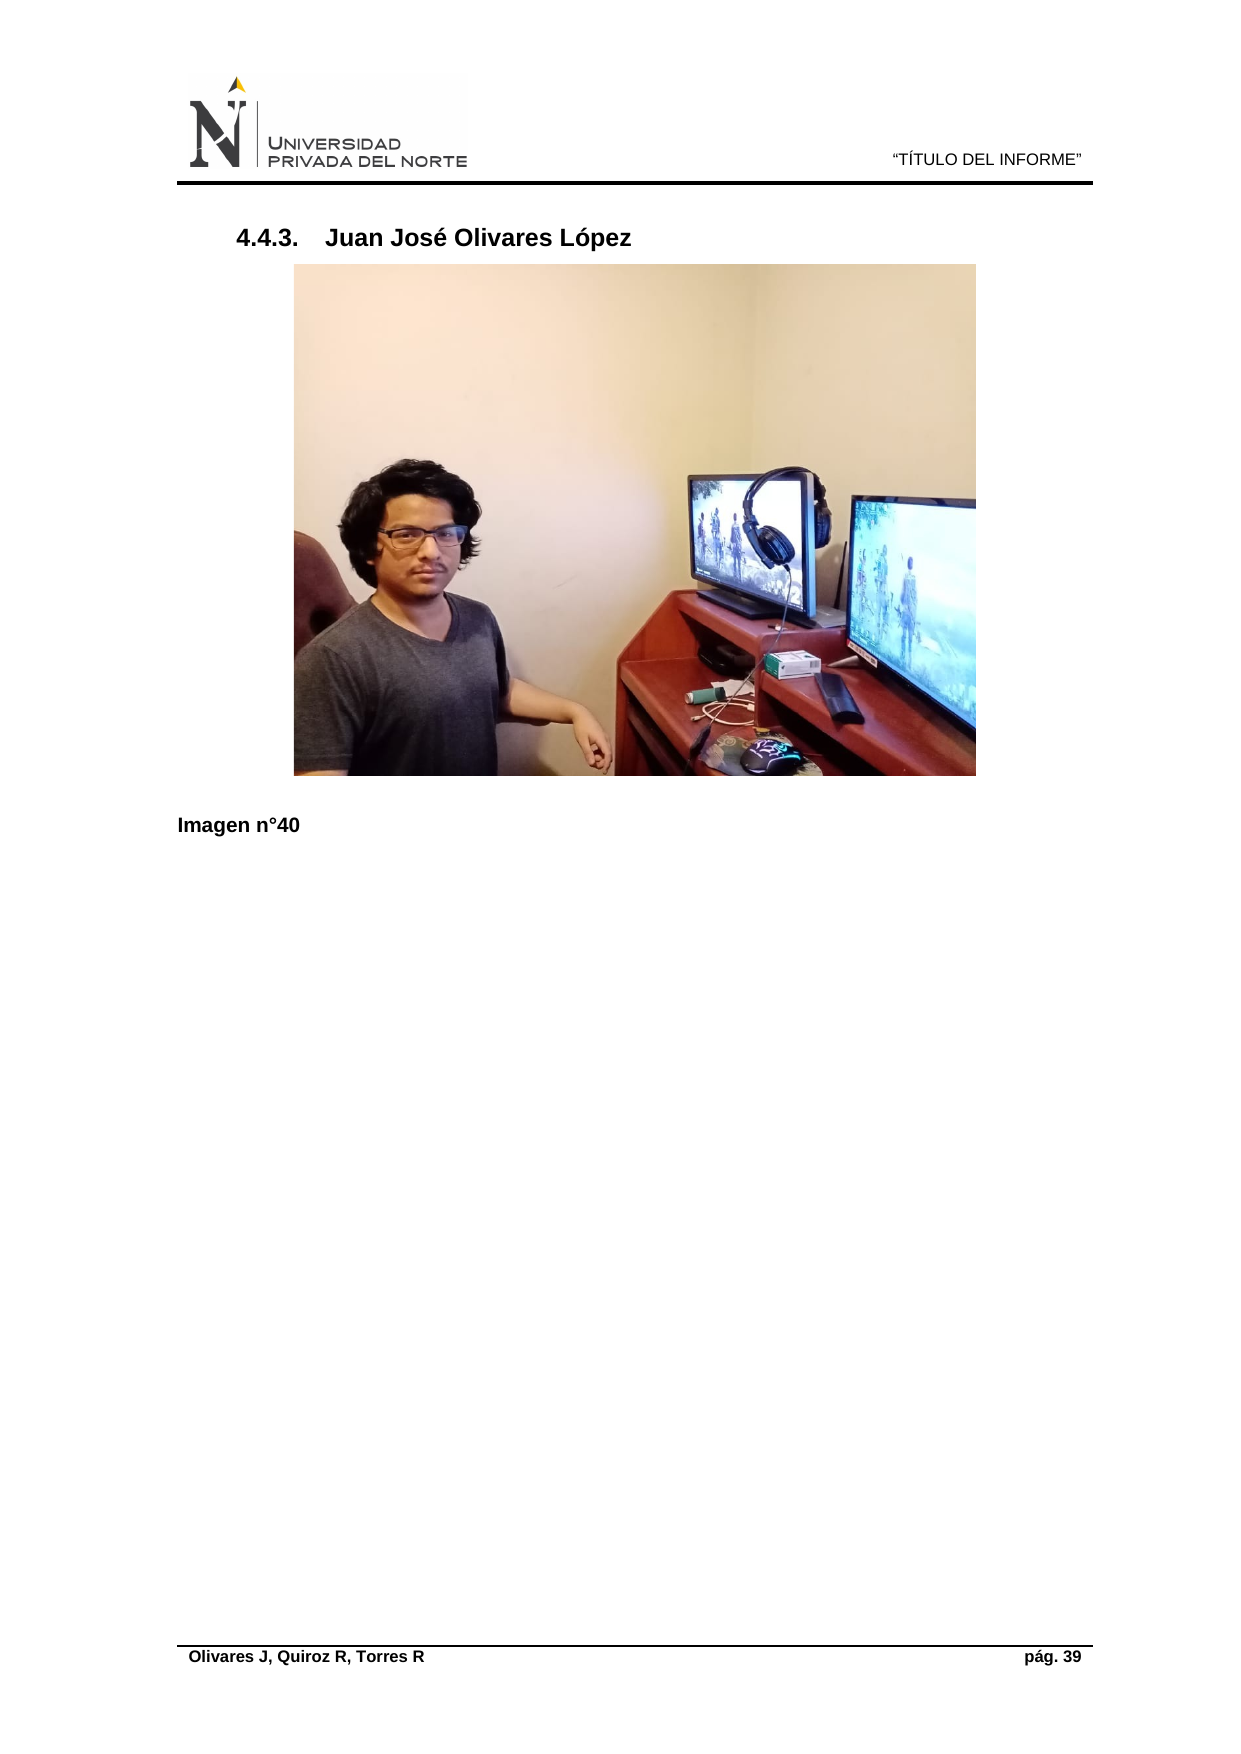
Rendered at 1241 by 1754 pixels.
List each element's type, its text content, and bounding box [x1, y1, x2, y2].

picture [293, 264, 976, 776]
picture [188, 73, 469, 169]
text Imagen n°40 [177, 813, 1092, 837]
subtitle Juan José Olivares López [236, 223, 1092, 252]
